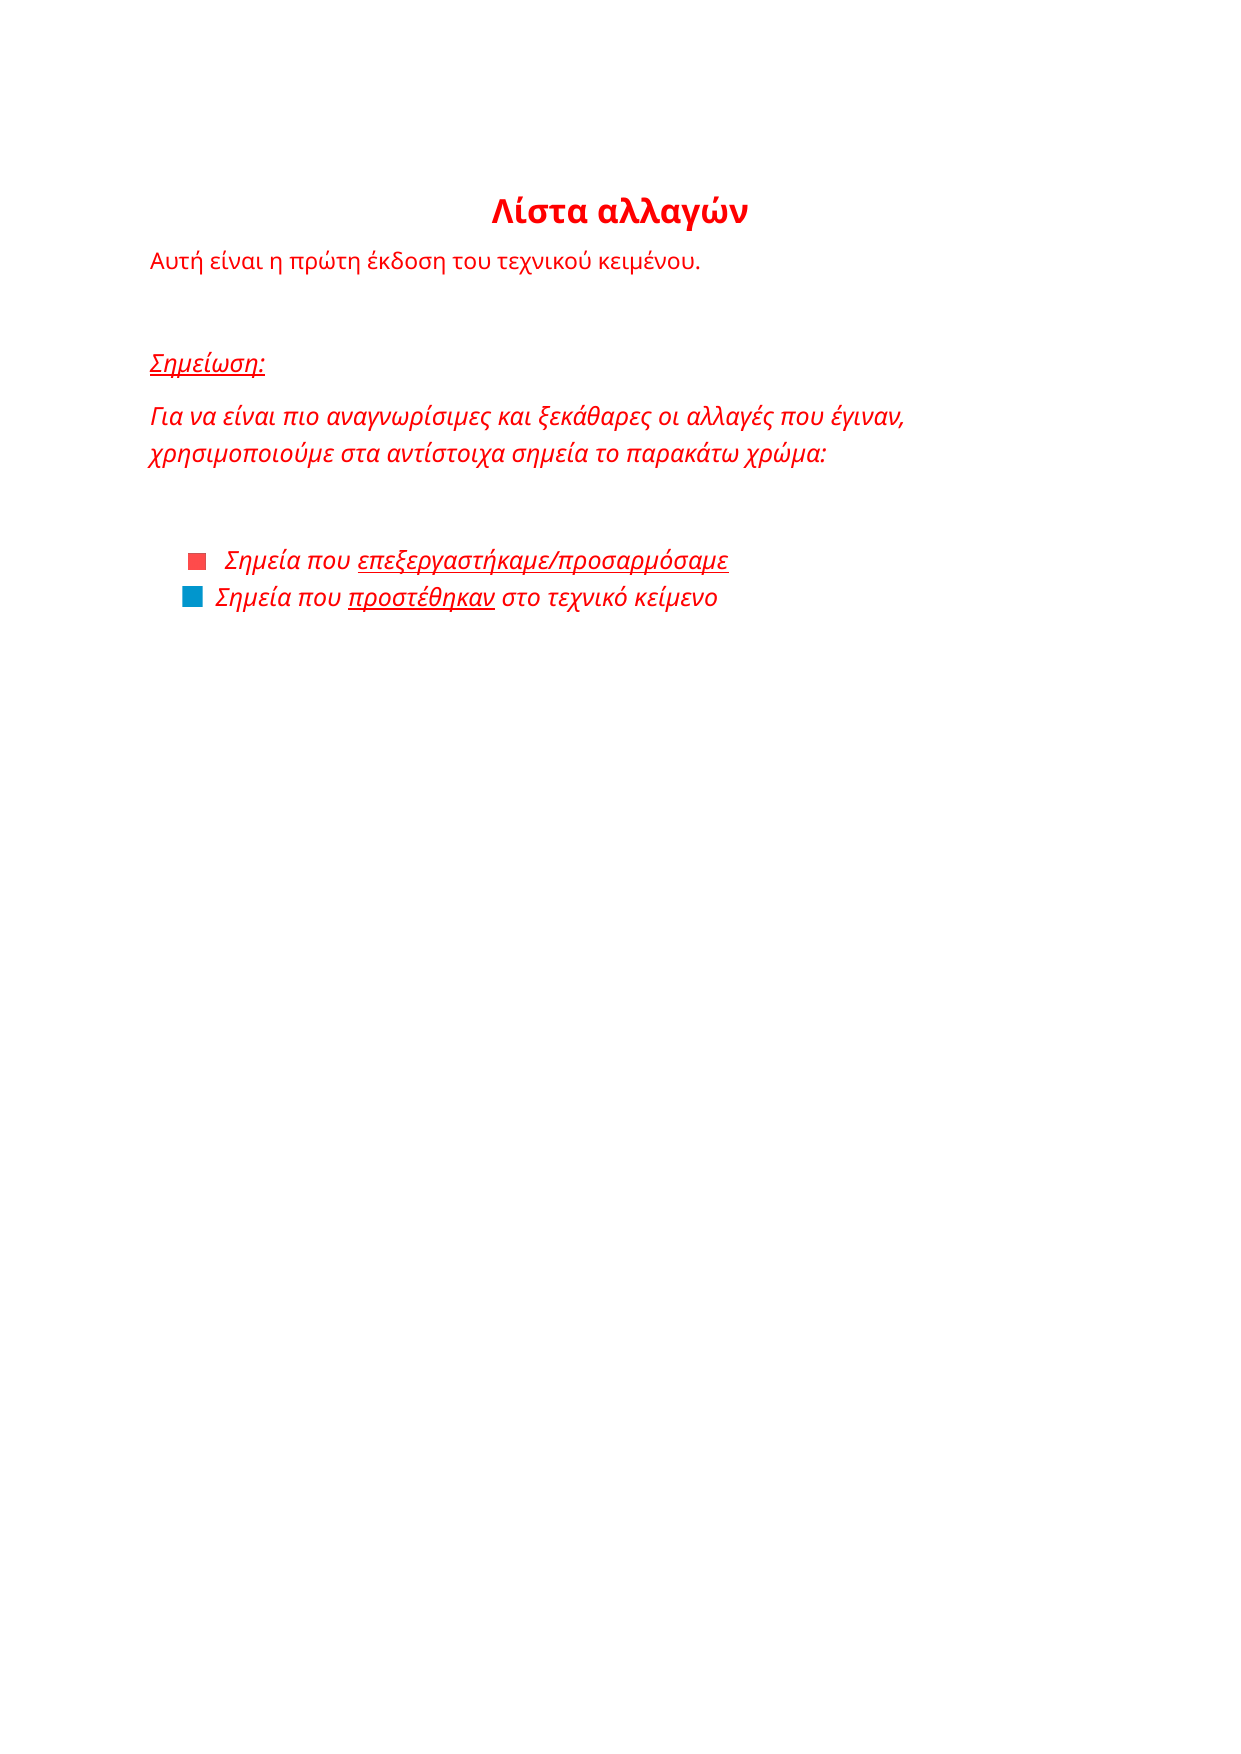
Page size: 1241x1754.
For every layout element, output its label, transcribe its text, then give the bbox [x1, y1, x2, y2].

text Αυτή είναι η πρώτη έκδοση του τεχνικού κειμένου. [150, 245, 1090, 276]
list Σημεία που επεξεργαστήκαμε/προσαρμόσαμε [187, 543, 1090, 577]
picture [188, 553, 206, 570]
text Για να είναι πιο αναγνωρίσιμες και ξεκάθαρες οι αλλαγές που έγιναν, χρησιμοποιούμε στα αντίστοιχα σημεία το παρακάτω χρώμα: [150, 399, 1090, 470]
text Σημεία που προστέθηκαν στο τεχνικό κείμενο [150, 579, 1090, 613]
text Σημείωση: [150, 346, 1090, 380]
subtitle Λίστα αλλαγών [150, 187, 1090, 233]
